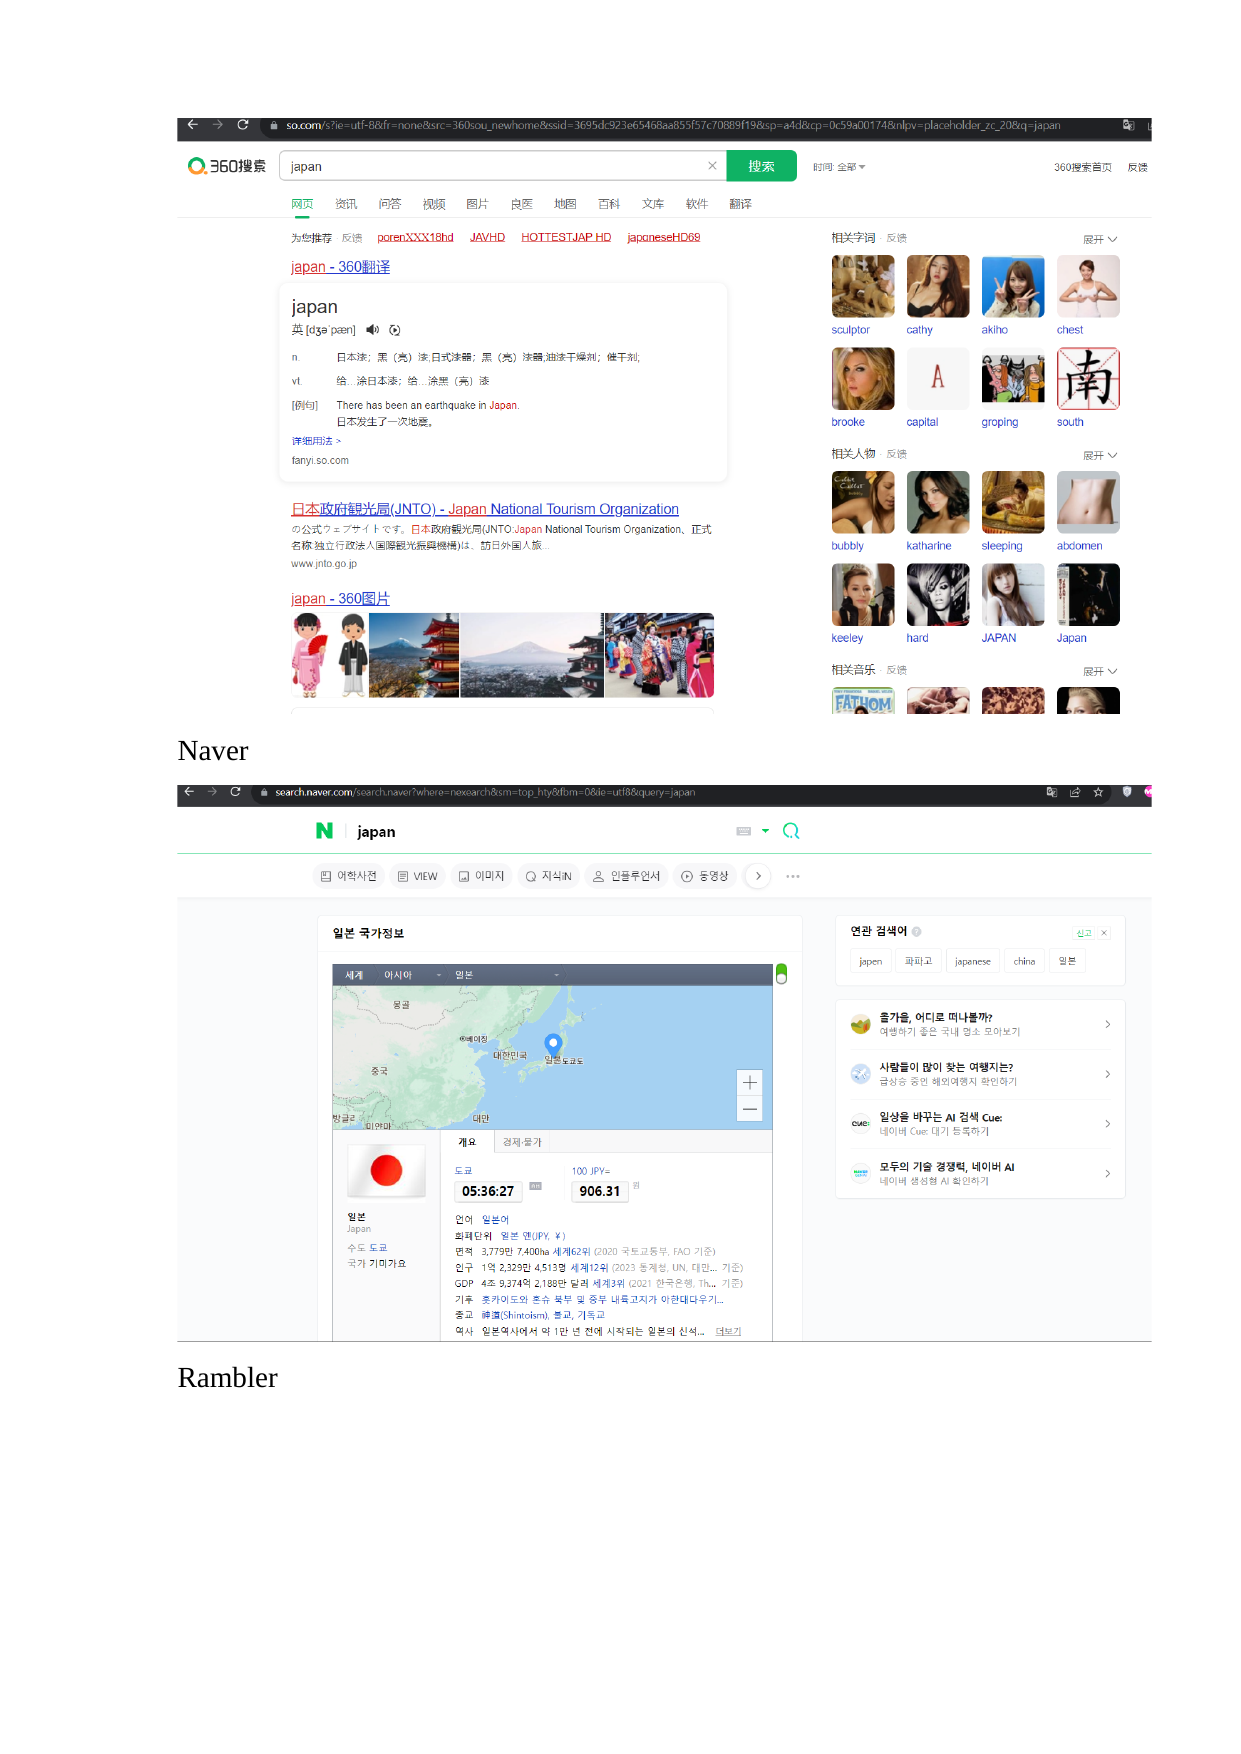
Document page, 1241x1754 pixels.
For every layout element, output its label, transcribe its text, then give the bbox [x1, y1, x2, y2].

picture [177, 785, 1152, 1342]
text Rambler [177, 1360, 1152, 1394]
text Naver [177, 733, 1152, 766]
picture [177, 118, 1152, 714]
